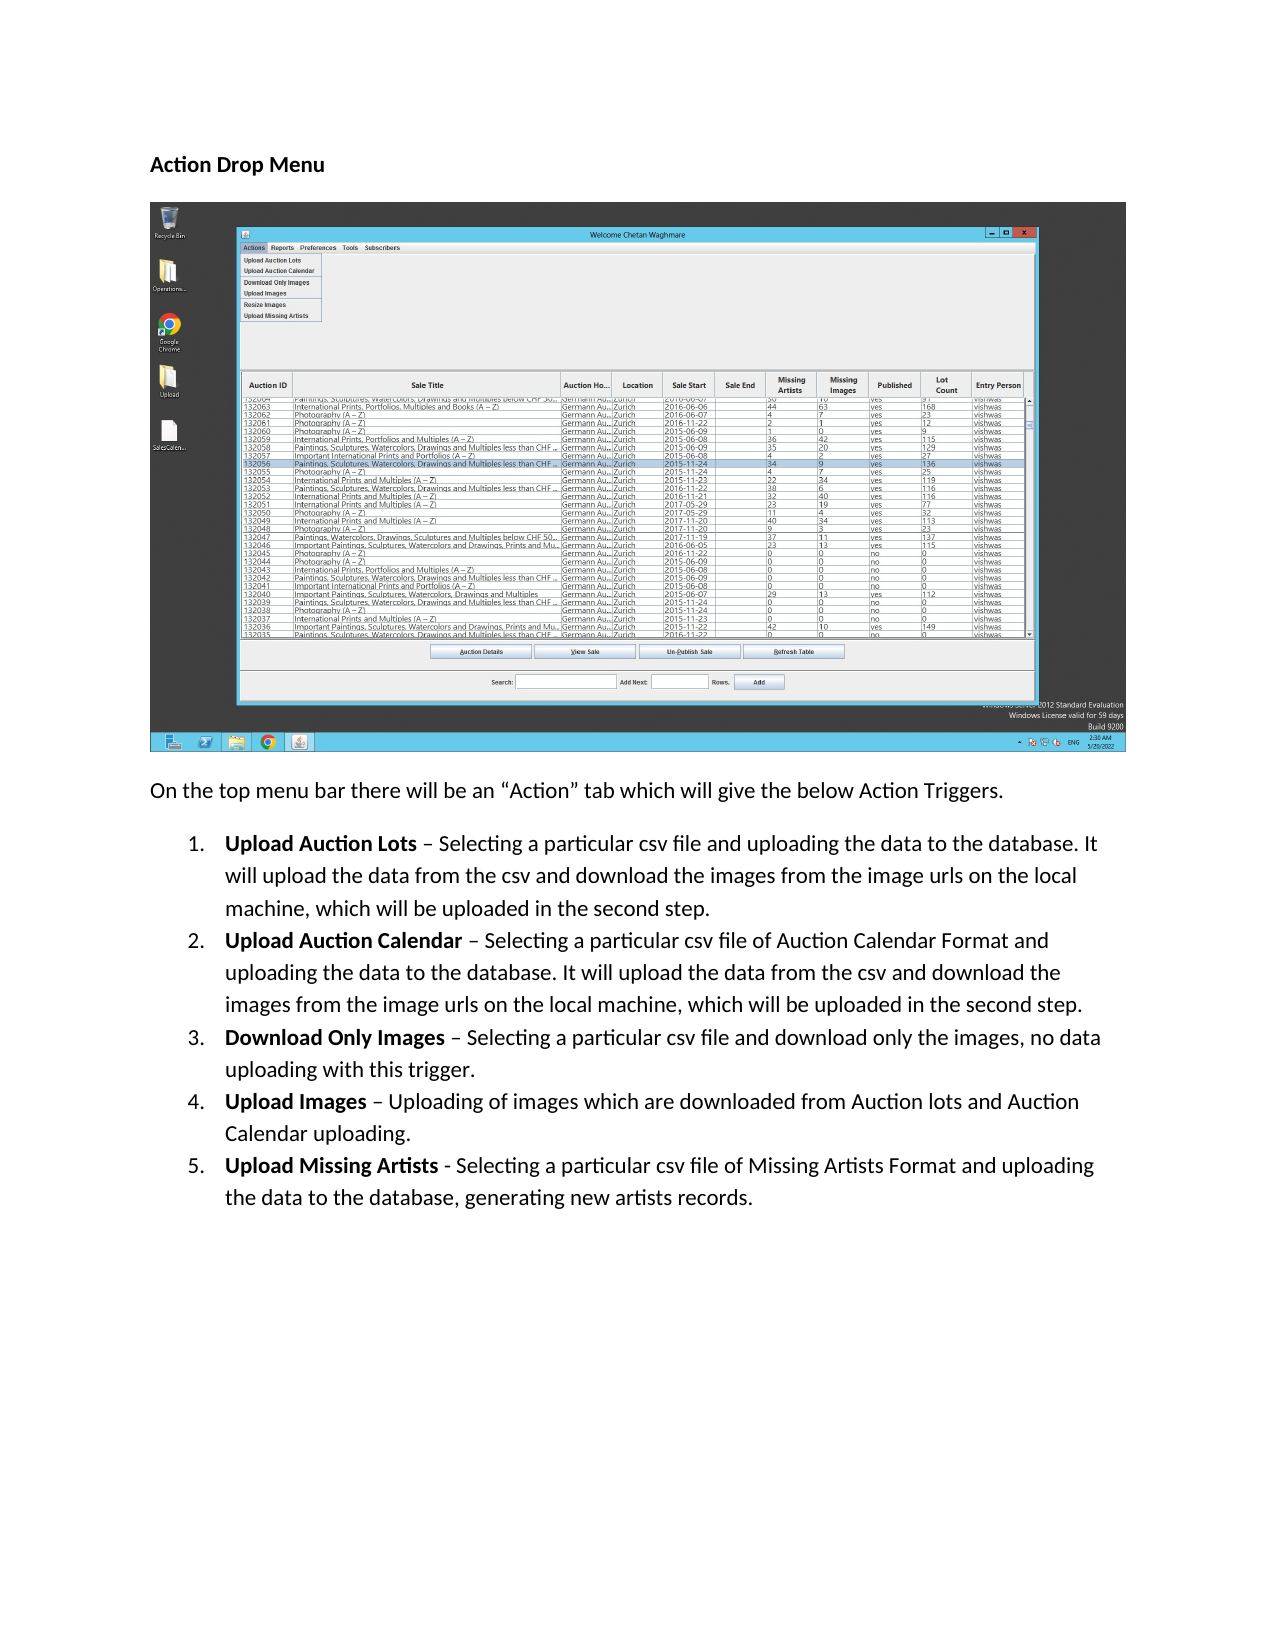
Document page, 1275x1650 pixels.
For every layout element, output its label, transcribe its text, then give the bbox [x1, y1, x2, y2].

text On the top menu bar there will be an “Action” tab which will give the below Action Triggers. [150, 776, 1125, 804]
list Upload Images – Uploading of images which are downloaded from Auction lots and Auction Calendar uploading. [187, 1087, 1125, 1147]
list Download Only Images – Selecting a particular csv file and download only the images, no data uploading with this trigger. [187, 1023, 1125, 1083]
list Upload Auction Lots – Selecting a particular csv file and uploading the data to the database. It will upload the data from the csv and download the images from the image urls on the local machine, which will be uploaded in the second step. [187, 829, 1125, 922]
picture [150, 202, 1126, 752]
list Upload Missing Artists - Selecting a particular csv file of Missing Artists Format and uploading the data to the database, generating new artists records. [187, 1151, 1125, 1212]
list Upload Auction Calendar – Selecting a particular csv file of Auction Calendar Format and uploading the data to the database. It will upload the data from the csv and download the images from the image urls on the local machine, which will be uploaded in the second step. [187, 926, 1125, 1018]
text Action Drop Menu [150, 150, 1125, 178]
